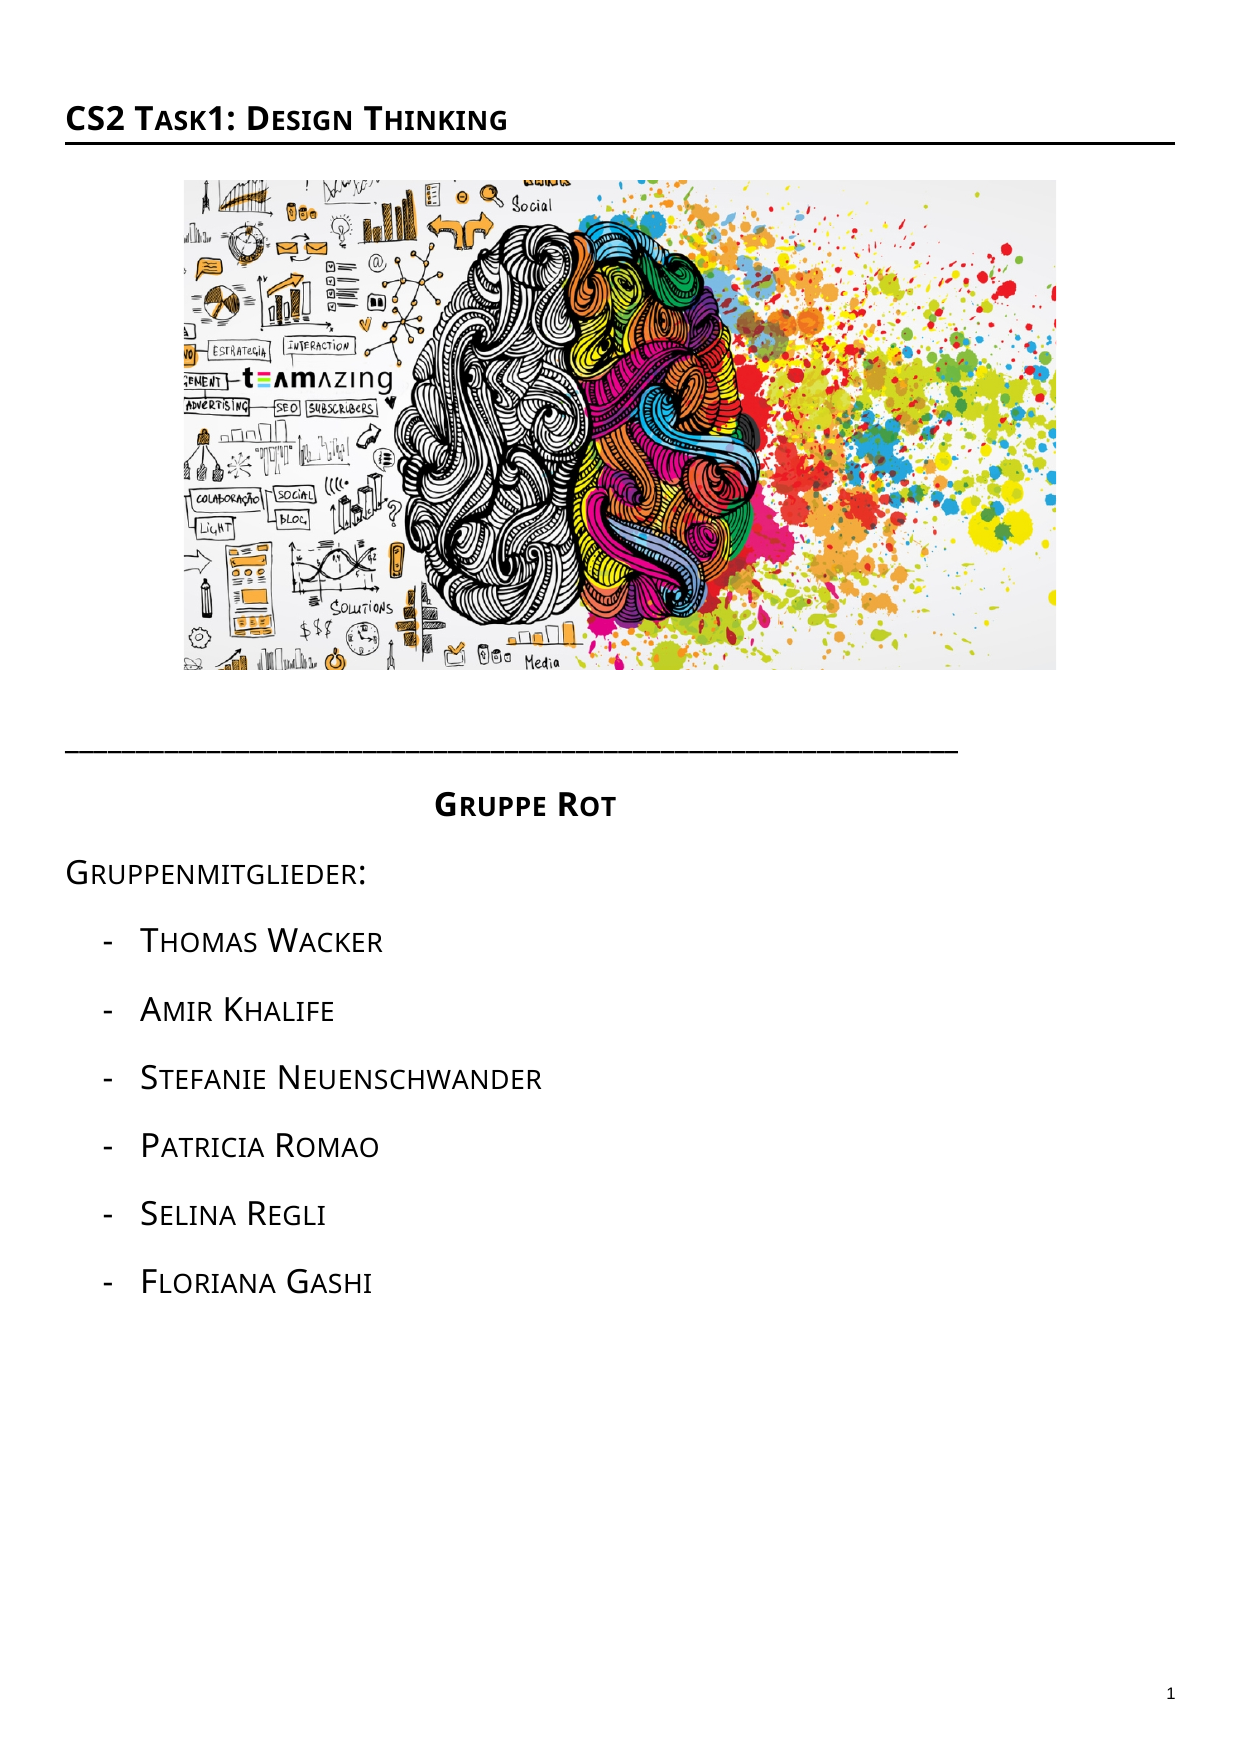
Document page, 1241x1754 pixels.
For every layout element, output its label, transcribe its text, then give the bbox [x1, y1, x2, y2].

list Amir Khalife [102, 985, 1175, 1031]
text _______________________________________________________________ [65, 713, 1175, 758]
text CS2 Task1: Design Thinking [65, 94, 1175, 142]
list Patricia Romao [102, 1122, 1175, 1167]
list Thomas Wacker [102, 917, 1175, 963]
list Stefanie Neuenschwander [102, 1053, 1175, 1099]
text Gruppenmitglieder: [65, 849, 1175, 894]
list Selina Regli [102, 1190, 1175, 1235]
list Floriana Gashi [102, 1258, 1175, 1303]
text Gruppe Rot [360, 781, 1175, 826]
picture [183, 180, 1057, 670]
